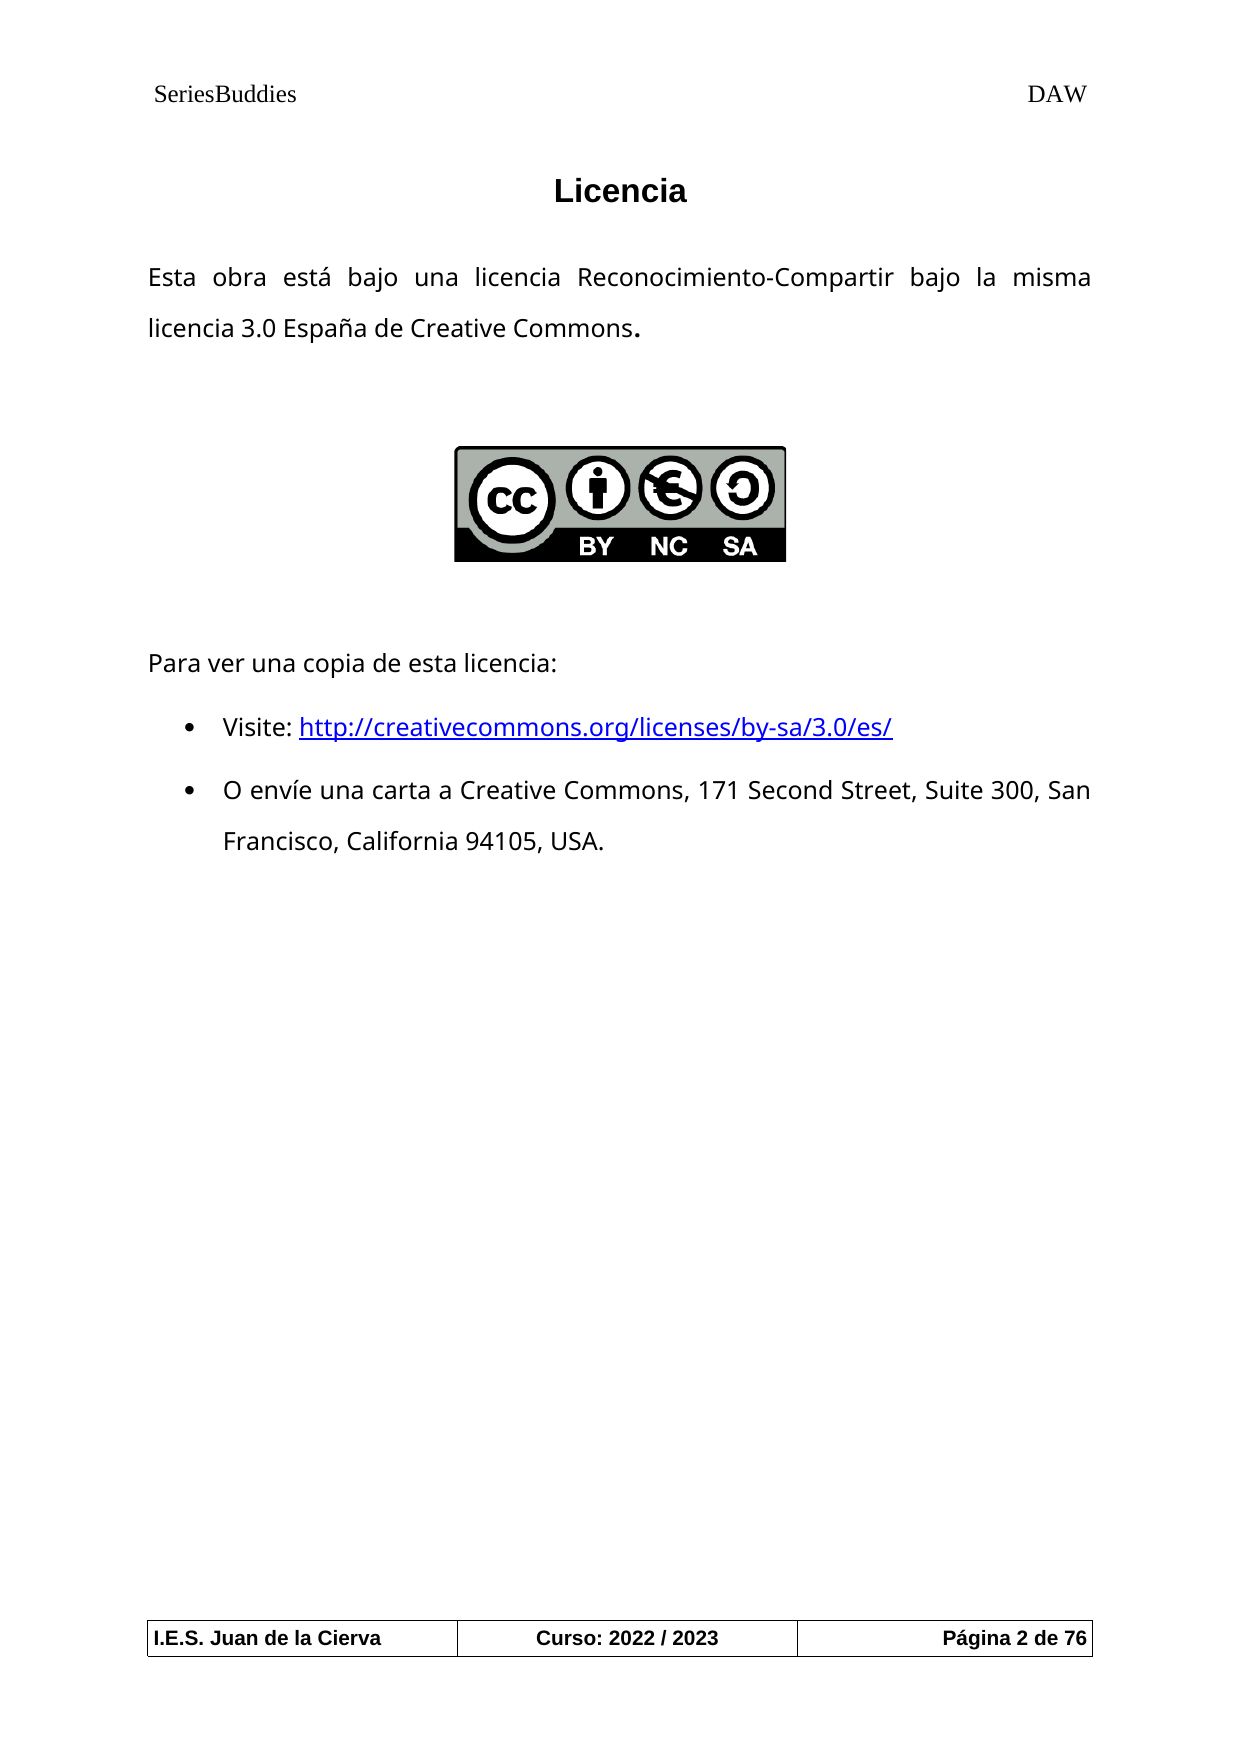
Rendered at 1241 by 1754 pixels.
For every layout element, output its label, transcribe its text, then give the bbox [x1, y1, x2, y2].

text Para ver una copia de esta licencia: [148, 646, 1093, 680]
text Esta obra está bajo una licencia Reconocimiento-Compartir bajo la misma licencia 3.0 España de Creative Commons. [148, 260, 1093, 345]
list Visite: http://creativecommons.org/licenses/by-sa/3.0/es/ [185, 709, 1093, 743]
list O envíe una carta a Creative Commons, 171 Second Street, Suite 300, San Francisco, California 94105, USA. [185, 773, 1093, 858]
picture [454, 446, 787, 562]
text Licencia [148, 171, 1093, 210]
